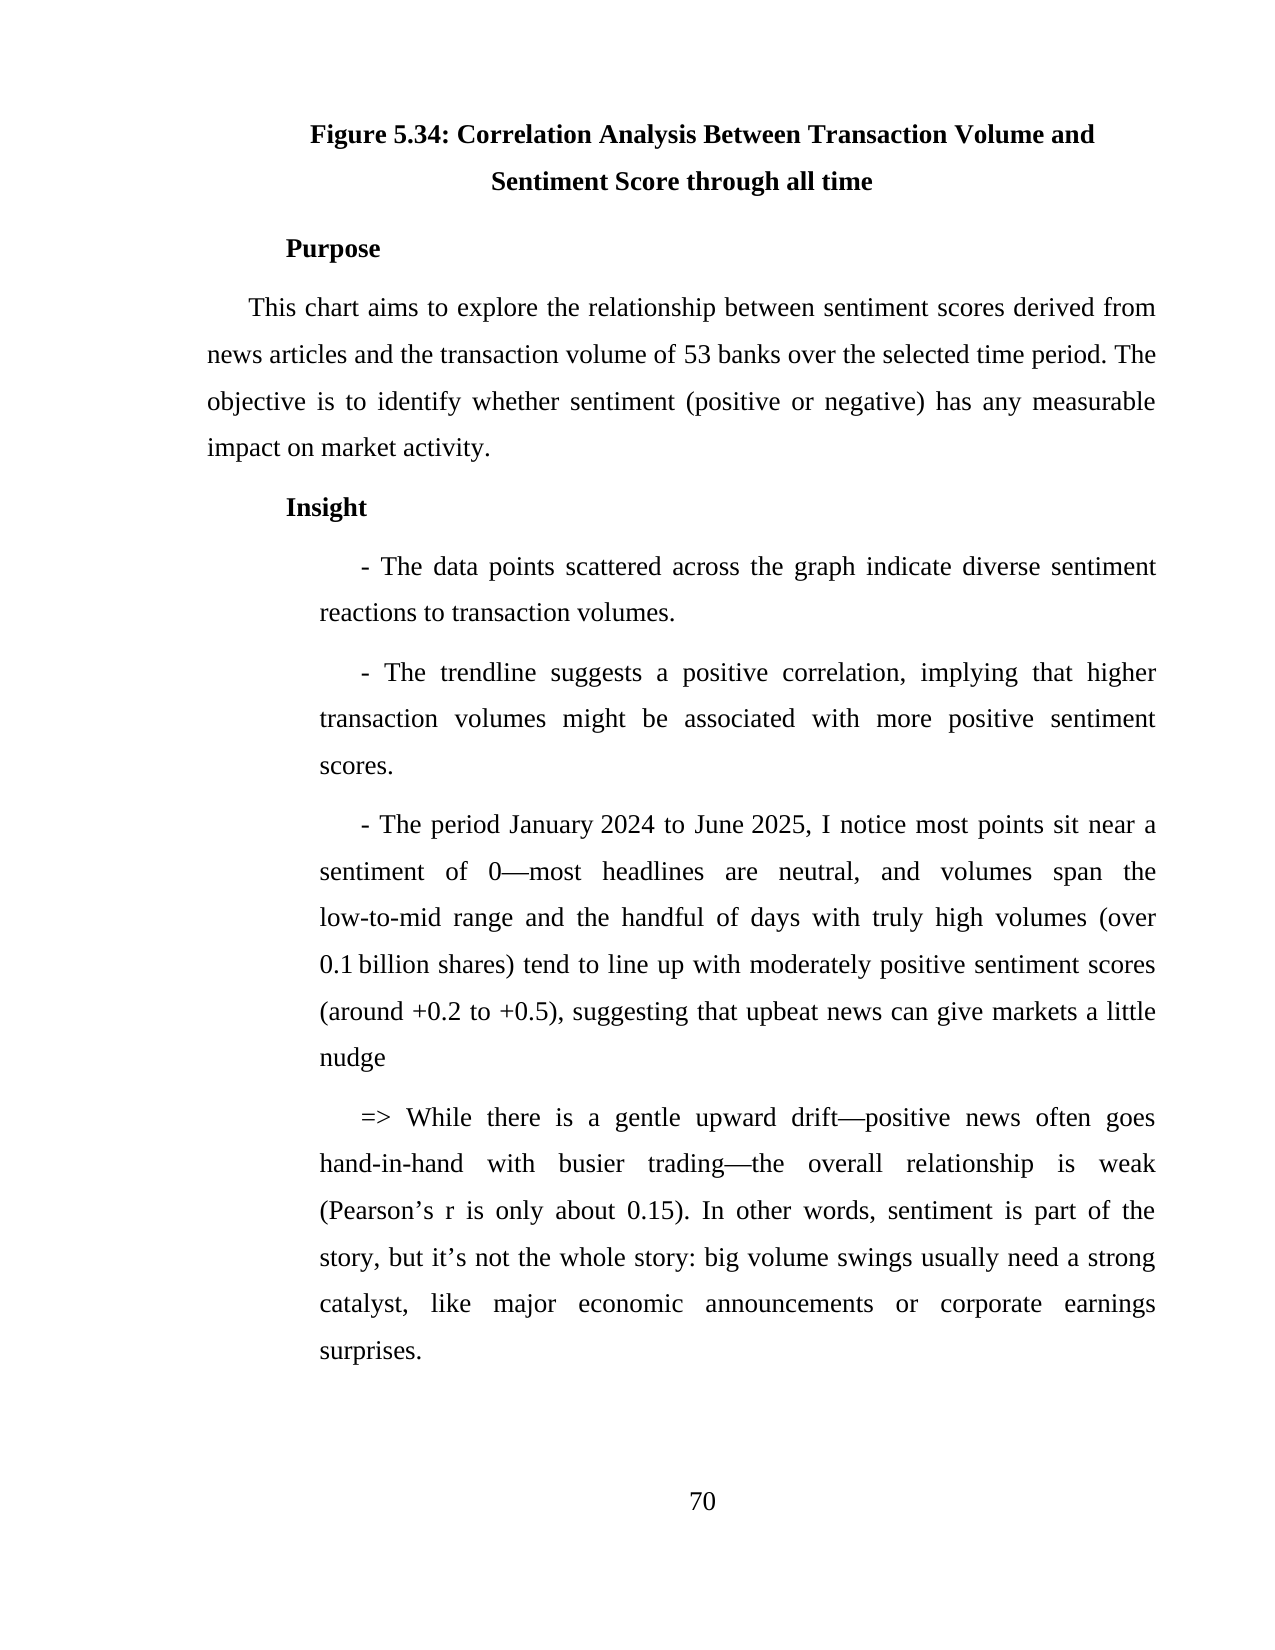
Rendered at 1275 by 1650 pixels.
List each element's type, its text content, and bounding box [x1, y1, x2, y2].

text This chart aims to explore the relationship between sentiment scores derived from news articles and the transaction volume of 53 banks over the selected time period. The objective is to identify whether sentiment (positive or negative) has any measurable impact on market activity. [207, 291, 1157, 463]
text Insight [244, 491, 1157, 522]
text - The data points scattered across the graph indicate diverse sentiment reactions to transaction volumes. [319, 550, 1157, 628]
text - The trendline suggests a positive correlation, implying that higher transaction volumes might be associated with more positive sentiment scores. [319, 656, 1157, 780]
text Purpose [244, 232, 1157, 263]
text => While there is a gentle upward drift—positive news often goes hand-in-hand with busier trading—the overall relationship is weak (Pearson’s r is only about 0.15). In other words, sentiment is part of the story, but it’s not the whole story: big volume swings usually need a strong catalyst, like major economic announcements or corporate earnings surprises. [319, 1101, 1157, 1365]
text - The period January 2024 to June 2025, I notice most points sit near a sentiment of 0—most headlines are neutral, and volumes span the low-to-mid range and the handful of days with truly high volumes (over 0.1 billion shares) tend to line up with moderately positive sentiment scores (around +0.2 to +0.5), suggesting that upbeat news can give markets a little nudge [319, 808, 1157, 1073]
